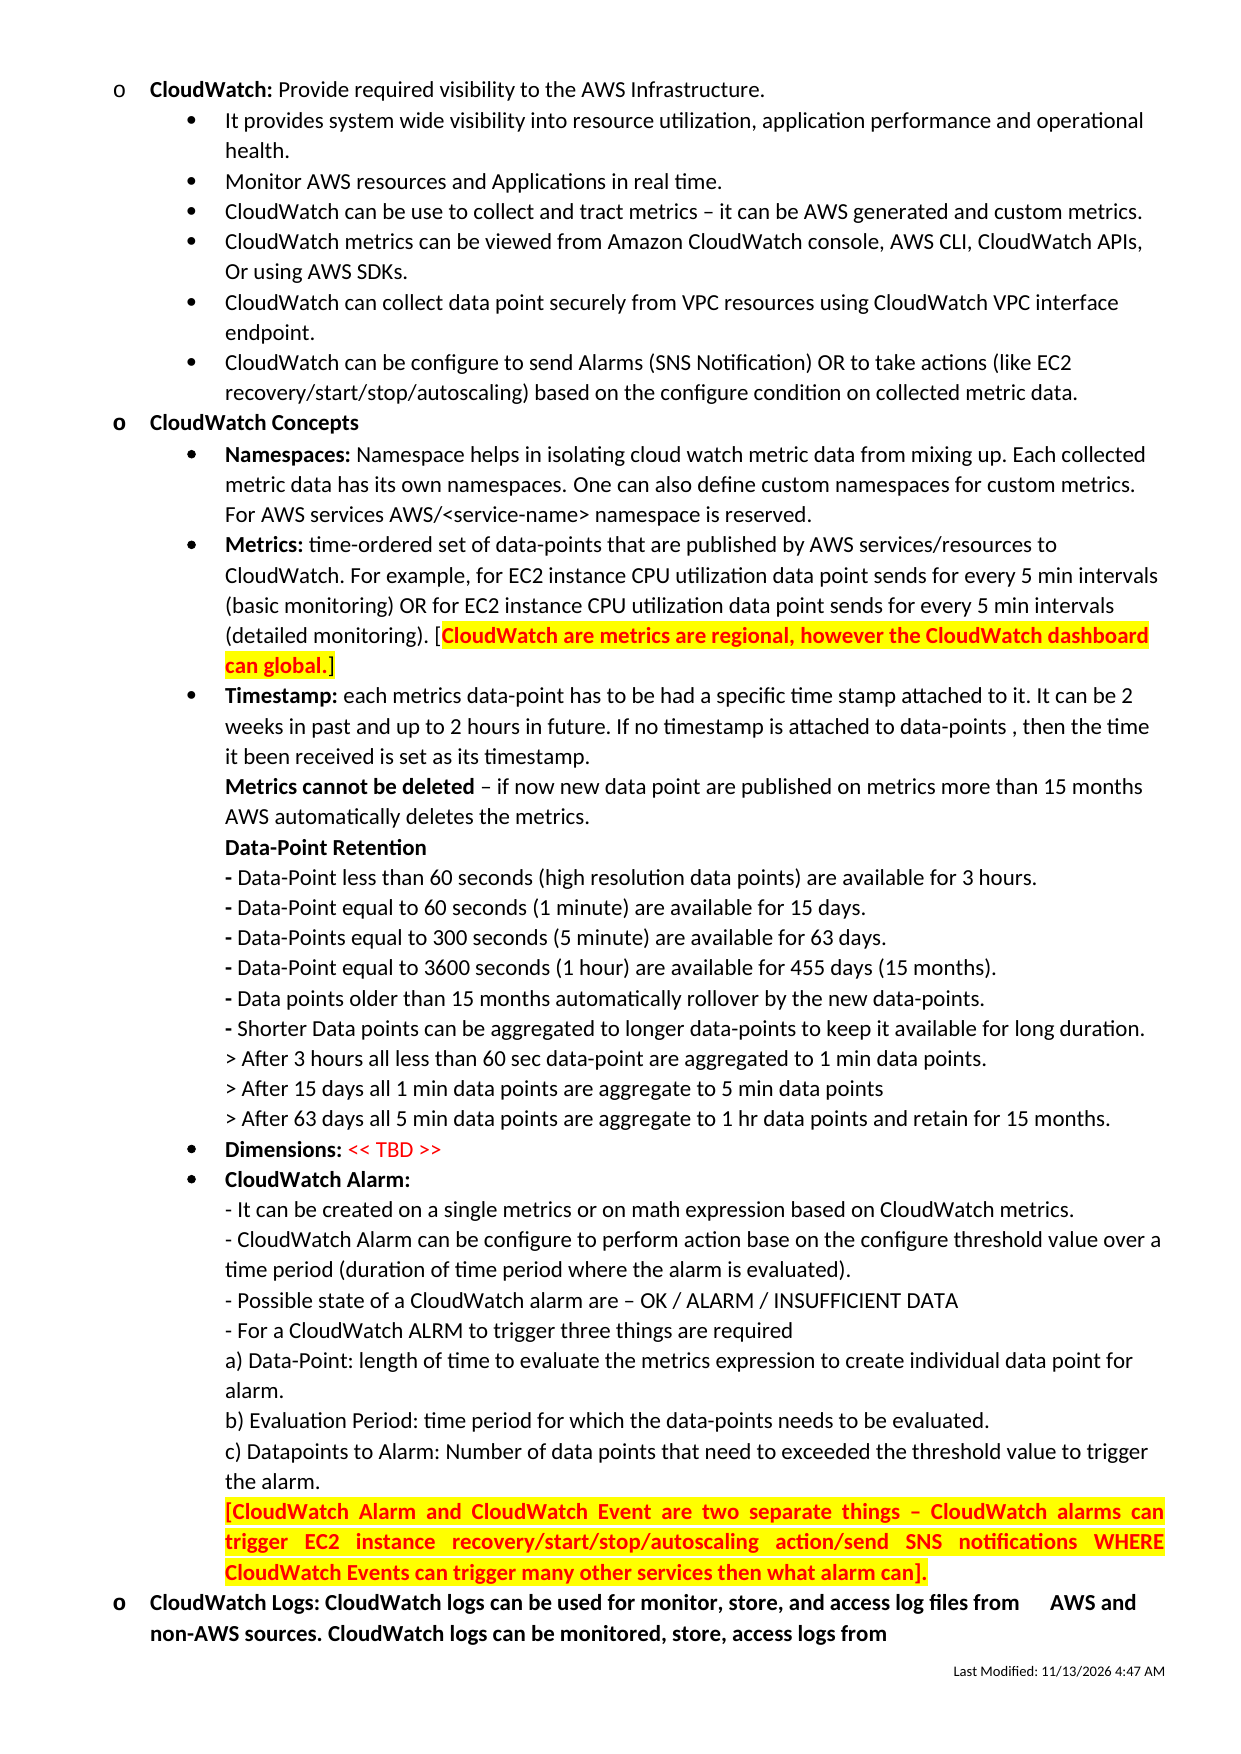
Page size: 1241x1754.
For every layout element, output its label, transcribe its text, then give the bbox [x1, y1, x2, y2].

list a) Data-Point: length of time to evaluate the metrics expression to create individual data point for alarm. [225, 1346, 1165, 1404]
list - For a CloudWatch ALRM to trigger three things are required [225, 1316, 1165, 1344]
list - Data-Point equal to 3600 seconds (1 hour) are available for 455 days (15 months). [225, 953, 1165, 982]
list Metrics cannot be deleted – if now new data point are published on metrics more than 15 months AWS automatically deletes the metrics. [225, 772, 1165, 831]
list Timestamp: each metrics data-point has to be had a specific time stamp attached to it. It can be 2 weeks in past and up to 2 hours in future. If no timestamp is attached to data-points , then the time it been received is set as its timestamp. [187, 682, 1165, 770]
list CloudWatch metrics can be viewed from Amazon CloudWatch console, AWS CLI, CloudWatch APIs, Or using AWS SDKs. [187, 227, 1165, 286]
list - CloudWatch Alarm can be configure to perform action base on the configure threshold value over a time period (duration of time period where the alarm is evaluated). [225, 1225, 1165, 1284]
list c) Datapoints to Alarm: Number of data points that need to exceeded the threshold value to trigger the alarm. [225, 1437, 1165, 1495]
list - Data-Point less than 60 seconds (high resolution data points) are available for 3 hours. [225, 863, 1165, 891]
list > After 15 days all 1 min data points are aggregate to 5 min data points [225, 1074, 1165, 1102]
list - Data-Points equal to 300 seconds (5 minute) are available for 63 days. [225, 923, 1165, 951]
list b) Evaluation Period: time period for which the data-points needs to be evaluated. [225, 1407, 1165, 1435]
list CloudWatch: Provide required visibility to the AWS Infrastructure. [112, 75, 1165, 104]
list - It can be created on a single metrics or on math expression based on CloudWatch metrics. [225, 1195, 1165, 1223]
list - Possible state of a CloudWatch alarm are – OK / ALARM / INSUFFICIENT DATA [225, 1286, 1165, 1314]
list Metrics: time-ordered set of data-points that are published by AWS services/resources to CloudWatch. For example, for EC2 instance CPU utilization data point sends for every 5 min intervals (basic monitoring) OR for EC2 instance CPU utilization data point sends for every 5 min intervals (detailed monitoring). [CloudWatch are metrics are regional, however the CloudWatch dashboard can global.] [187, 531, 1165, 679]
list [CloudWatch Alarm and CloudWatch Event are two separate things – CloudWatch alarms can trigger EC2 instance recovery/start/stop/autoscaling action/send SNS notifications WHERE CloudWatch Events can trigger many other services then what alarm can]. [225, 1556, 1165, 1586]
list > After 3 hours all less than 60 sec data-point are aggregated to 1 min data points. [225, 1044, 1165, 1072]
list It provides system wide visibility into resource utilization, application performance and operational health. [187, 106, 1165, 165]
list - Shorter Data points can be aggregated to longer data-points to keep it available for long duration. [225, 1014, 1165, 1042]
list Namespaces: Namespace helps in isolating cloud watch metric data from mixing up. Each collected metric data has its own namespaces. One can also define custom namespaces for custom metrics. For AWS services AWS/<service-name> namespace is reserved. [187, 440, 1165, 528]
list CloudWatch Concepts [112, 408, 1165, 438]
list CloudWatch can be configure to send Alarms (SNS Notification) OR to take actions (like EC2 recovery/start/stop/autoscaling) based on the configure condition on collected metric data. [187, 348, 1165, 406]
list CloudWatch can be use to collect and tract metrics – it can be AWS generated and custom metrics. [187, 197, 1165, 225]
list > After 63 days all 5 min data points are aggregate to 1 hr data points and retain for 15 months. [225, 1104, 1165, 1133]
list - Data points older than 15 months automatically rollover by the new data-points. [225, 984, 1165, 1012]
list CloudWatch Logs: CloudWatch logs can be used for monitor, store, and access log files from AWS and non-AWS sources. CloudWatch logs can be monitored, store, access logs from [112, 1588, 1165, 1647]
list CloudWatch can collect data point securely from VPC resources using CloudWatch VPC interface endpoint. [187, 288, 1165, 346]
list Data-Point Retention [225, 833, 1165, 861]
list CloudWatch Alarm: [187, 1165, 1165, 1193]
list Monitor AWS resources and Applications in real time. [187, 167, 1165, 195]
list - Data-Point equal to 60 seconds (1 minute) are available for 15 days. [225, 893, 1165, 921]
list Dimensions: << TBD >> [187, 1135, 1165, 1163]
